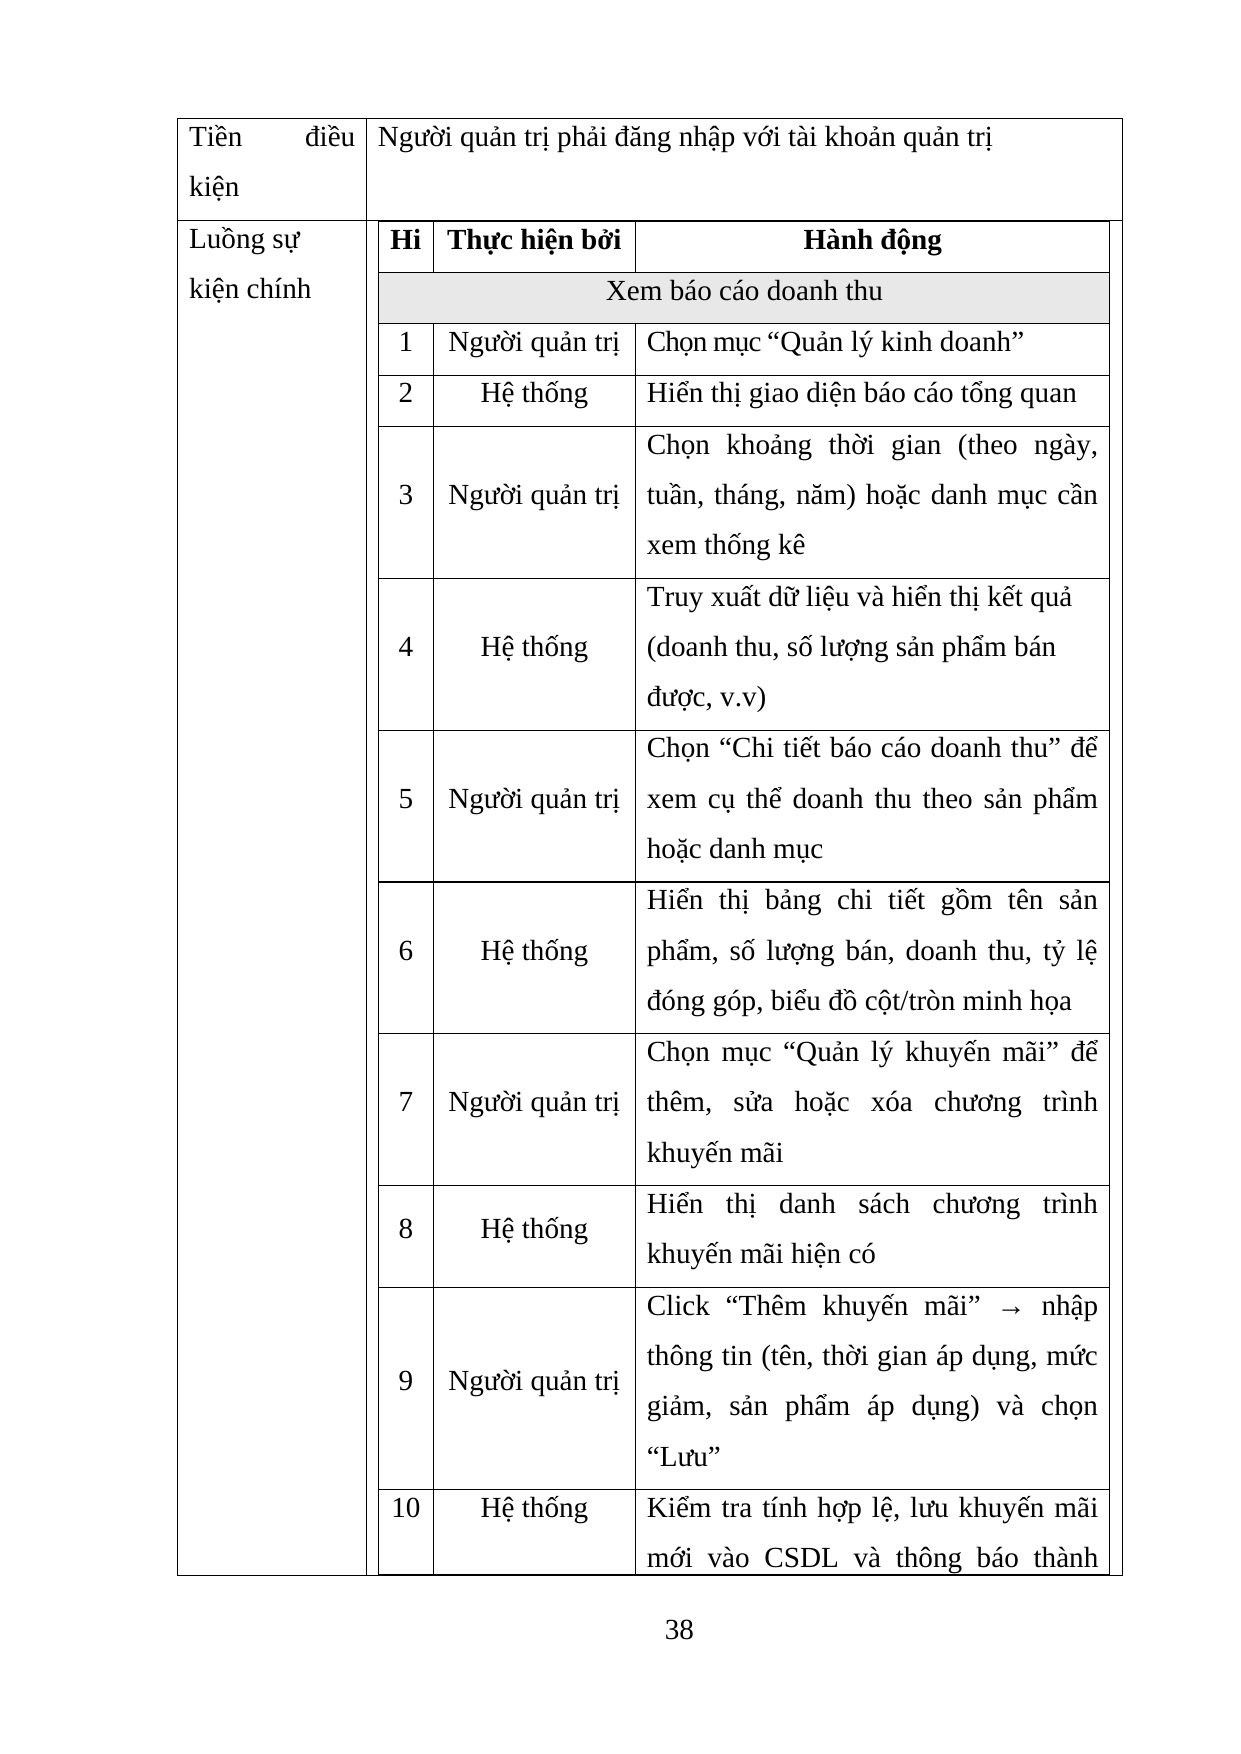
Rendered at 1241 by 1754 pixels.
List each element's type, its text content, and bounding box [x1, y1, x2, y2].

table_cell [379, 376, 433, 426]
table_cell Người quản trị phải đăng nhập với tài khoản quản trị [367, 119, 1122, 220]
table_cell [636, 579, 1109, 730]
table_cell [636, 324, 1109, 375]
table_cell [379, 731, 433, 881]
table_cell [379, 427, 433, 578]
table_cell [434, 222, 635, 272]
table_cell Luồng sự kiện chính [178, 221, 366, 1575]
table_cell [1110, 221, 1122, 1575]
table_cell [434, 883, 635, 1033]
table_cell [379, 1186, 433, 1287]
table_cell [434, 324, 635, 375]
table_cell [379, 1034, 433, 1185]
table_cell [379, 883, 433, 1033]
table_cell [636, 731, 1109, 881]
table_cell [636, 1186, 1109, 1287]
table_cell [636, 1490, 1109, 1574]
table_cell [636, 427, 1109, 578]
table_cell [636, 376, 1109, 426]
table_cell [434, 1034, 635, 1185]
table_cell [379, 324, 433, 375]
table_cell [636, 883, 1109, 1033]
table_cell [434, 731, 635, 881]
table_cell [434, 1490, 635, 1574]
table_cell [379, 1288, 433, 1489]
table_cell [379, 222, 433, 272]
table_cell [636, 1288, 1109, 1489]
table_cell [636, 1034, 1109, 1185]
table_cell [434, 376, 635, 426]
table_cell [367, 221, 378, 1575]
table_cell [434, 427, 635, 578]
table_cell [434, 1288, 635, 1489]
table_cell [379, 1490, 433, 1574]
table_cell Tiền điều kiện [178, 119, 366, 220]
table_cell [434, 579, 635, 730]
table_cell [379, 579, 433, 730]
table_cell [434, 1186, 635, 1287]
table_cell [636, 222, 1109, 272]
